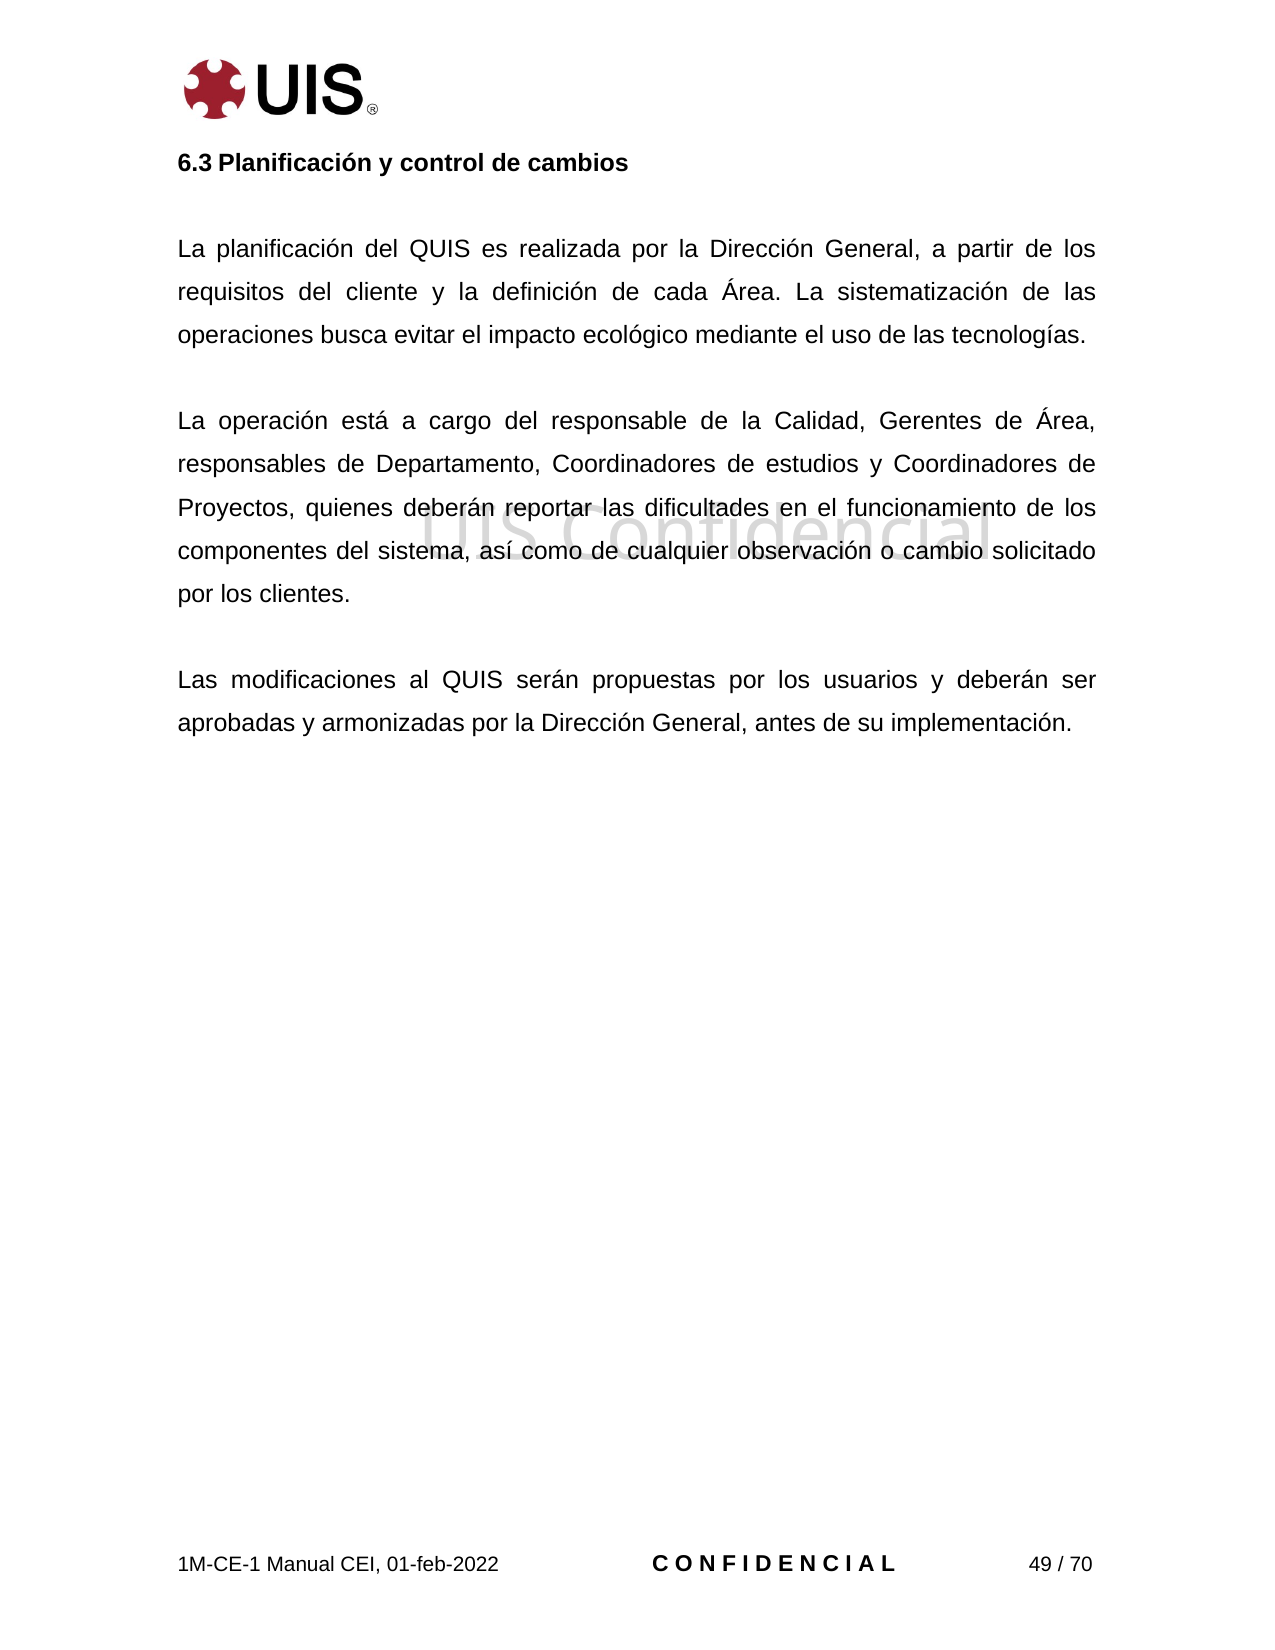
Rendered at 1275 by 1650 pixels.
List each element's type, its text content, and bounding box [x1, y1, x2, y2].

text La planificación del QUIS es realizada por la Dirección General, a partir de los requisitos del cliente y la definición de cada Área. La sistematización de las operaciones busca evitar el impacto ecológico mediante el uso de las tecnologías. [177, 234, 1098, 349]
picture [182, 57, 380, 121]
subtitle Planificación y control de cambios [177, 148, 1098, 176]
text La operación está a cargo del responsable de la Calidad, Gerentes de Área, responsables de Departamento, Coordinadores de estudios y Coordinadores de Proyectos, quienes deberán reportar las dificultades en el funcionamiento de los componentes del sistema, así como de cualquier observación o cambio solicitado por los clientes. [177, 406, 1098, 608]
text Las modificaciones al QUIS serán propuestas por los usuarios y deberán ser aprobadas y armonizadas por la Dirección General, antes de su implementación. [177, 665, 1098, 737]
